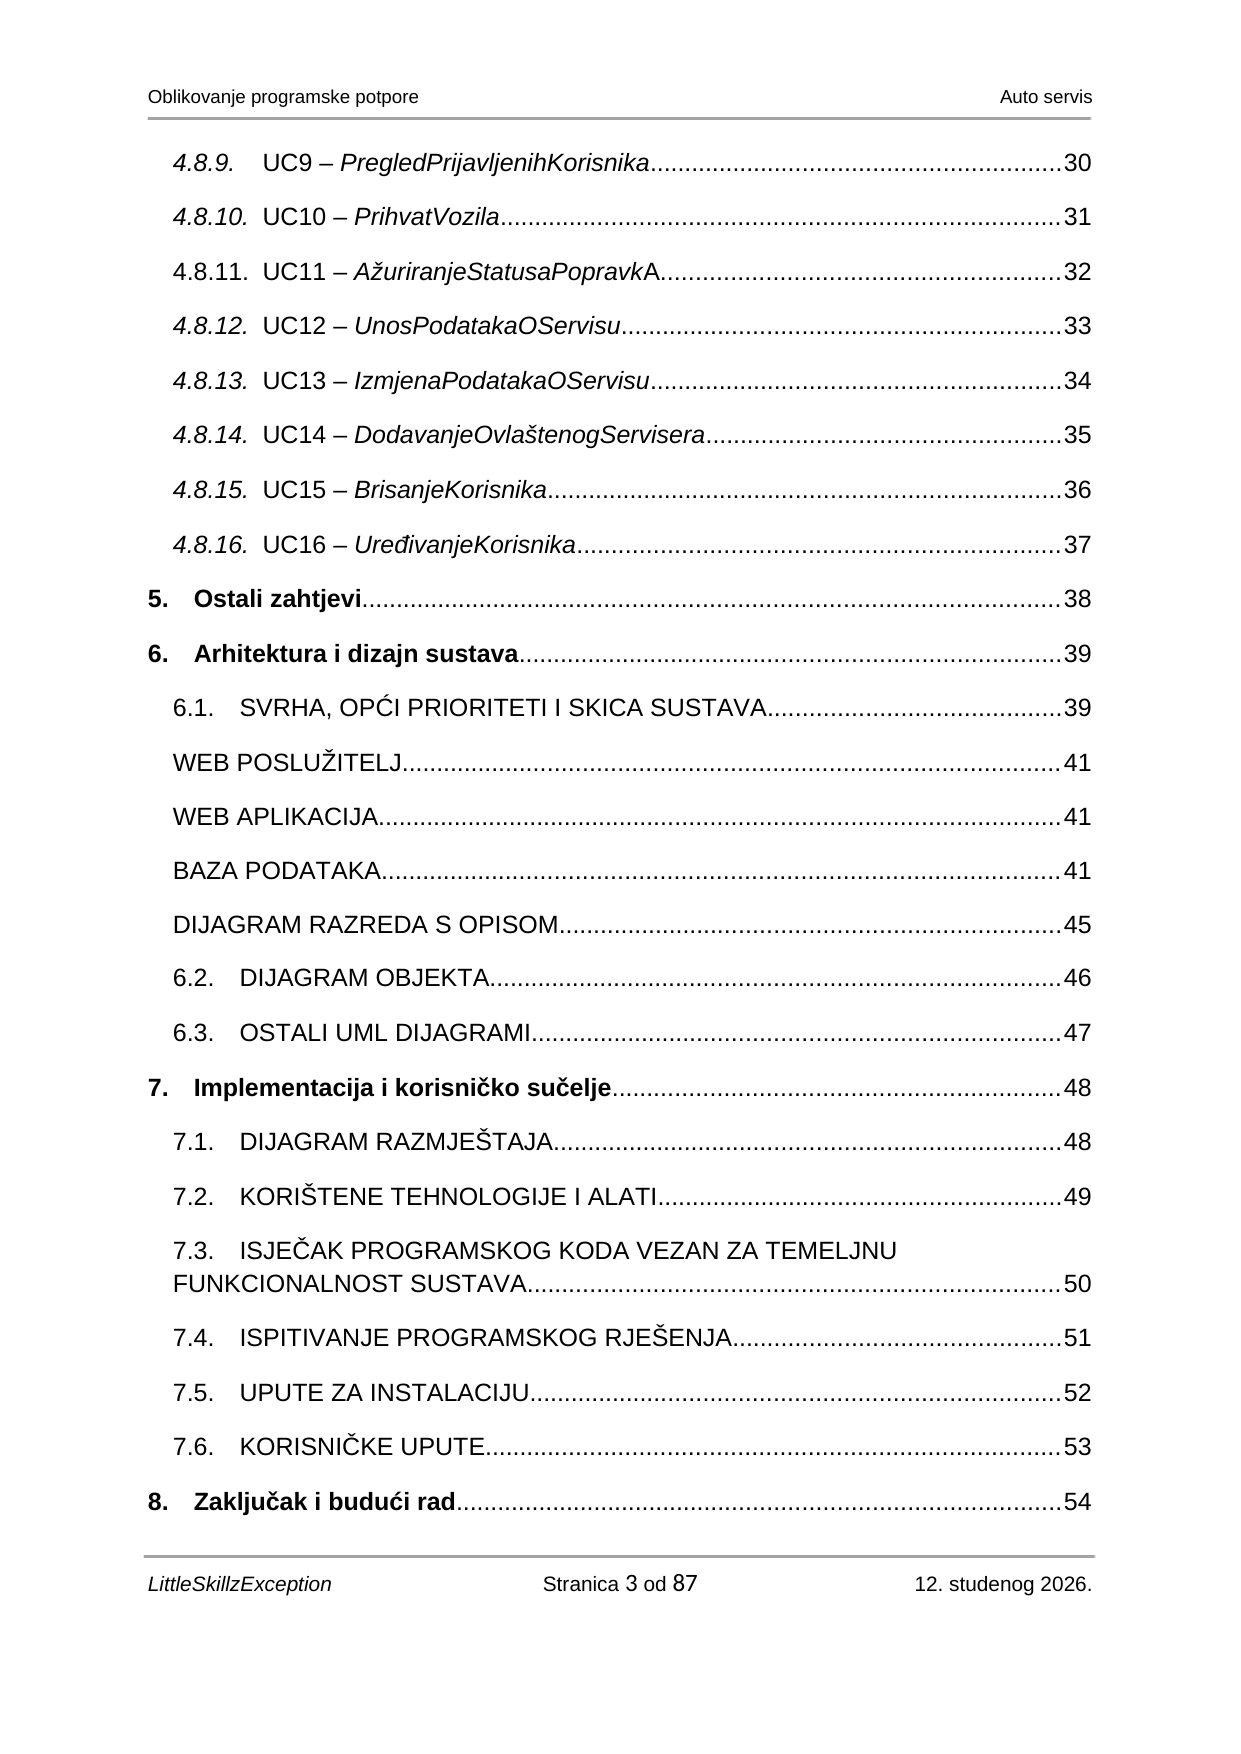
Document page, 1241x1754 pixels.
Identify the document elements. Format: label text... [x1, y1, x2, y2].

text 4.8.16. UC16 – UređivanjeKorisnika 37 [173, 530, 1093, 558]
text 6.3. OSTALI UML DIJAGRAMI 47 [173, 1018, 1093, 1047]
text 5. Ostali zahtjevi 38 [148, 584, 1093, 613]
text DIJAGRAM RAZREDA S OPISOM 45 [173, 909, 1093, 938]
text 4.8.15. UC15 – BrisanjeKorisnika 36 [173, 475, 1093, 504]
text 7. Implementacija i korisničko sučelje 48 [148, 1073, 1093, 1101]
text WEB POSLUŽITELJ 41 [173, 748, 1093, 777]
text 7.4. ISPITIVANJE PROGRAMSKOG RJEŠENJA 51 [173, 1323, 1093, 1352]
text 7.5. UPUTE ZA INSTALACIJU 52 [173, 1378, 1093, 1407]
text 7.6. KORISNIČKE UPUTE 53 [173, 1432, 1093, 1461]
text 6.1. SVRHA, OPĆI PRIORITETI I SKICA SUSTAVA 39 [173, 693, 1093, 722]
text 4.8.9. UC9 – PregledPrijavljenihKorisnika 30 [173, 148, 1093, 176]
text 6.2. DIJAGRAM OBJEKTA 46 [173, 963, 1093, 992]
text 7.2. KORIŠTENE TEHNOLOGIJE I ALATI 49 [173, 1182, 1093, 1211]
text 4.8.11. UC11 – AžuriranjeStatusaPopravkA 32 [173, 257, 1093, 286]
text 7.3. ISJEČAK PROGRAMSKOG KODA VEZAN ZA TEMELJNU FUNKCIONALNOST SUSTAVA 50 [173, 1236, 1093, 1298]
text 4.8.13. UC13 – IzmjenaPodatakaOServisu 34 [173, 366, 1093, 395]
text 8. Zaključak i budući rad 54 [148, 1487, 1093, 1516]
text 4.8.10. UC10 – PrihvatVozila 31 [173, 202, 1093, 231]
text 4.8.14. UC14 – DodavanjeOvlaštenogServisera 35 [173, 421, 1093, 449]
text BAZA PODATAKA 41 [173, 856, 1093, 884]
text 7.1. DIJAGRAM RAZMJEŠTAJA 48 [173, 1127, 1093, 1156]
text 4.8.12. UC12 – UnosPodatakaOServisu 33 [173, 311, 1093, 340]
text 6. Arhitektura i dizajn sustava 39 [148, 639, 1093, 668]
text WEB APLIKACIJA 41 [173, 802, 1093, 831]
